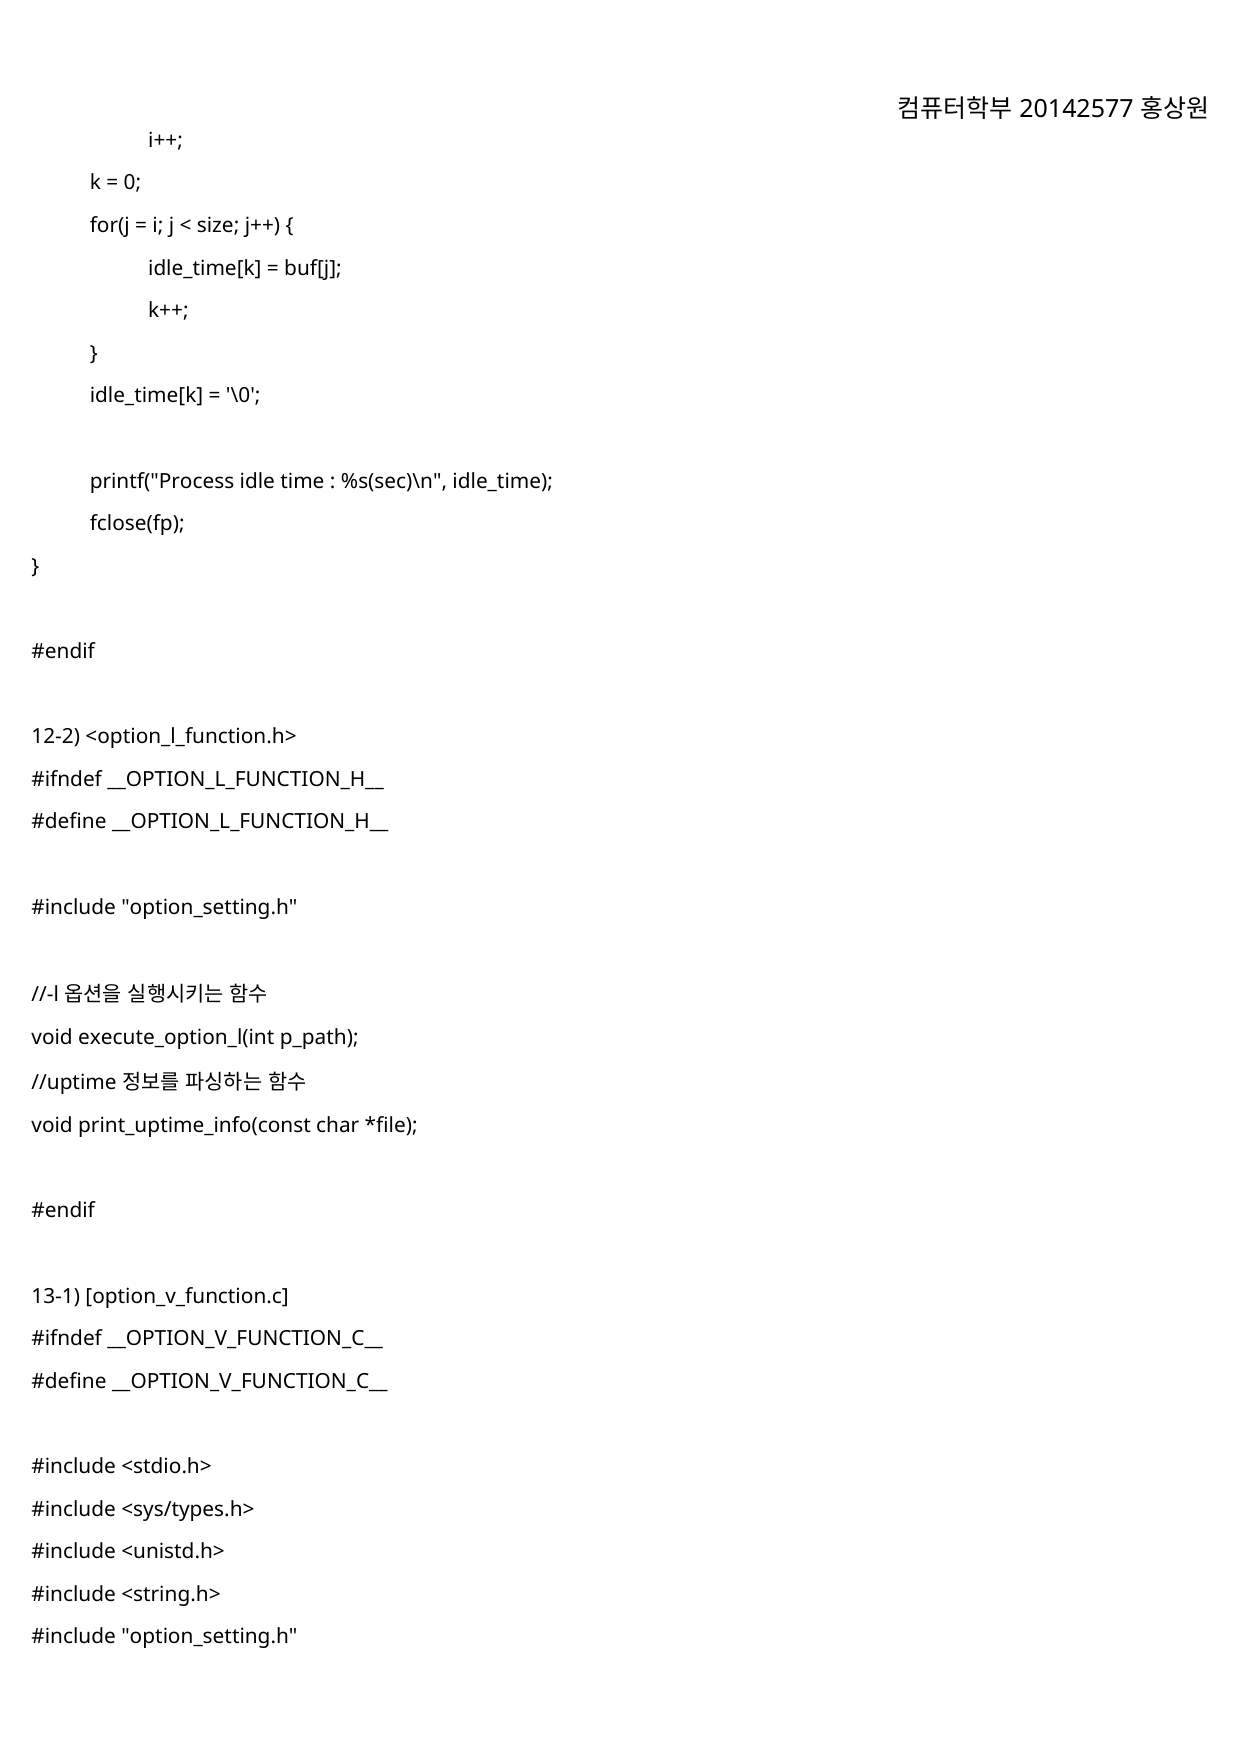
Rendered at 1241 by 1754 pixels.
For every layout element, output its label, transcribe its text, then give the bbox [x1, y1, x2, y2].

text void print_uptime_info(const char *file); [31, 1110, 1209, 1139]
text } [31, 338, 1209, 366]
text #define __OPTION_V_FUNCTION_C__ [31, 1366, 1209, 1394]
text #include <sys/types.h> [31, 1494, 1209, 1522]
text } [31, 551, 1209, 579]
text 12-2) <option_l_function.h> [31, 721, 1209, 750]
text #include <unistd.h> [31, 1536, 1209, 1565]
text #ifndef __OPTION_V_FUNCTION_C__ [31, 1323, 1209, 1352]
text //-l 옵션을 실행시키는 함수 [31, 977, 1209, 1007]
text k = 0; [31, 167, 1209, 196]
text printf("Process idle time : %s(sec)\n", idle_time); [31, 466, 1209, 494]
text idle_time[k] = '\0'; [31, 381, 1209, 409]
text #include <string.h> [31, 1579, 1209, 1607]
text #include "option_setting.h" [31, 892, 1209, 920]
text //uptime 정보를 파싱하는 함수 [31, 1065, 1209, 1095]
text void execute_option_l(int p_path); [31, 1022, 1209, 1051]
text #define __OPTION_L_FUNCTION_H__ [31, 807, 1209, 835]
text fclose(fp); [31, 508, 1209, 537]
text k++; [31, 295, 1209, 324]
text 13-1) [option_v_function.c] [31, 1281, 1209, 1309]
text #include "option_setting.h" [31, 1622, 1209, 1650]
text for(j = i; j < size; j++) { [31, 210, 1209, 238]
text #endif [31, 1196, 1209, 1224]
text i++; [31, 125, 1209, 153]
text #include <stdio.h> [31, 1451, 1209, 1480]
text #ifndef __OPTION_L_FUNCTION_H__ [31, 764, 1209, 792]
text #endif [31, 636, 1209, 664]
text idle_time[k] = buf[j]; [31, 253, 1209, 281]
